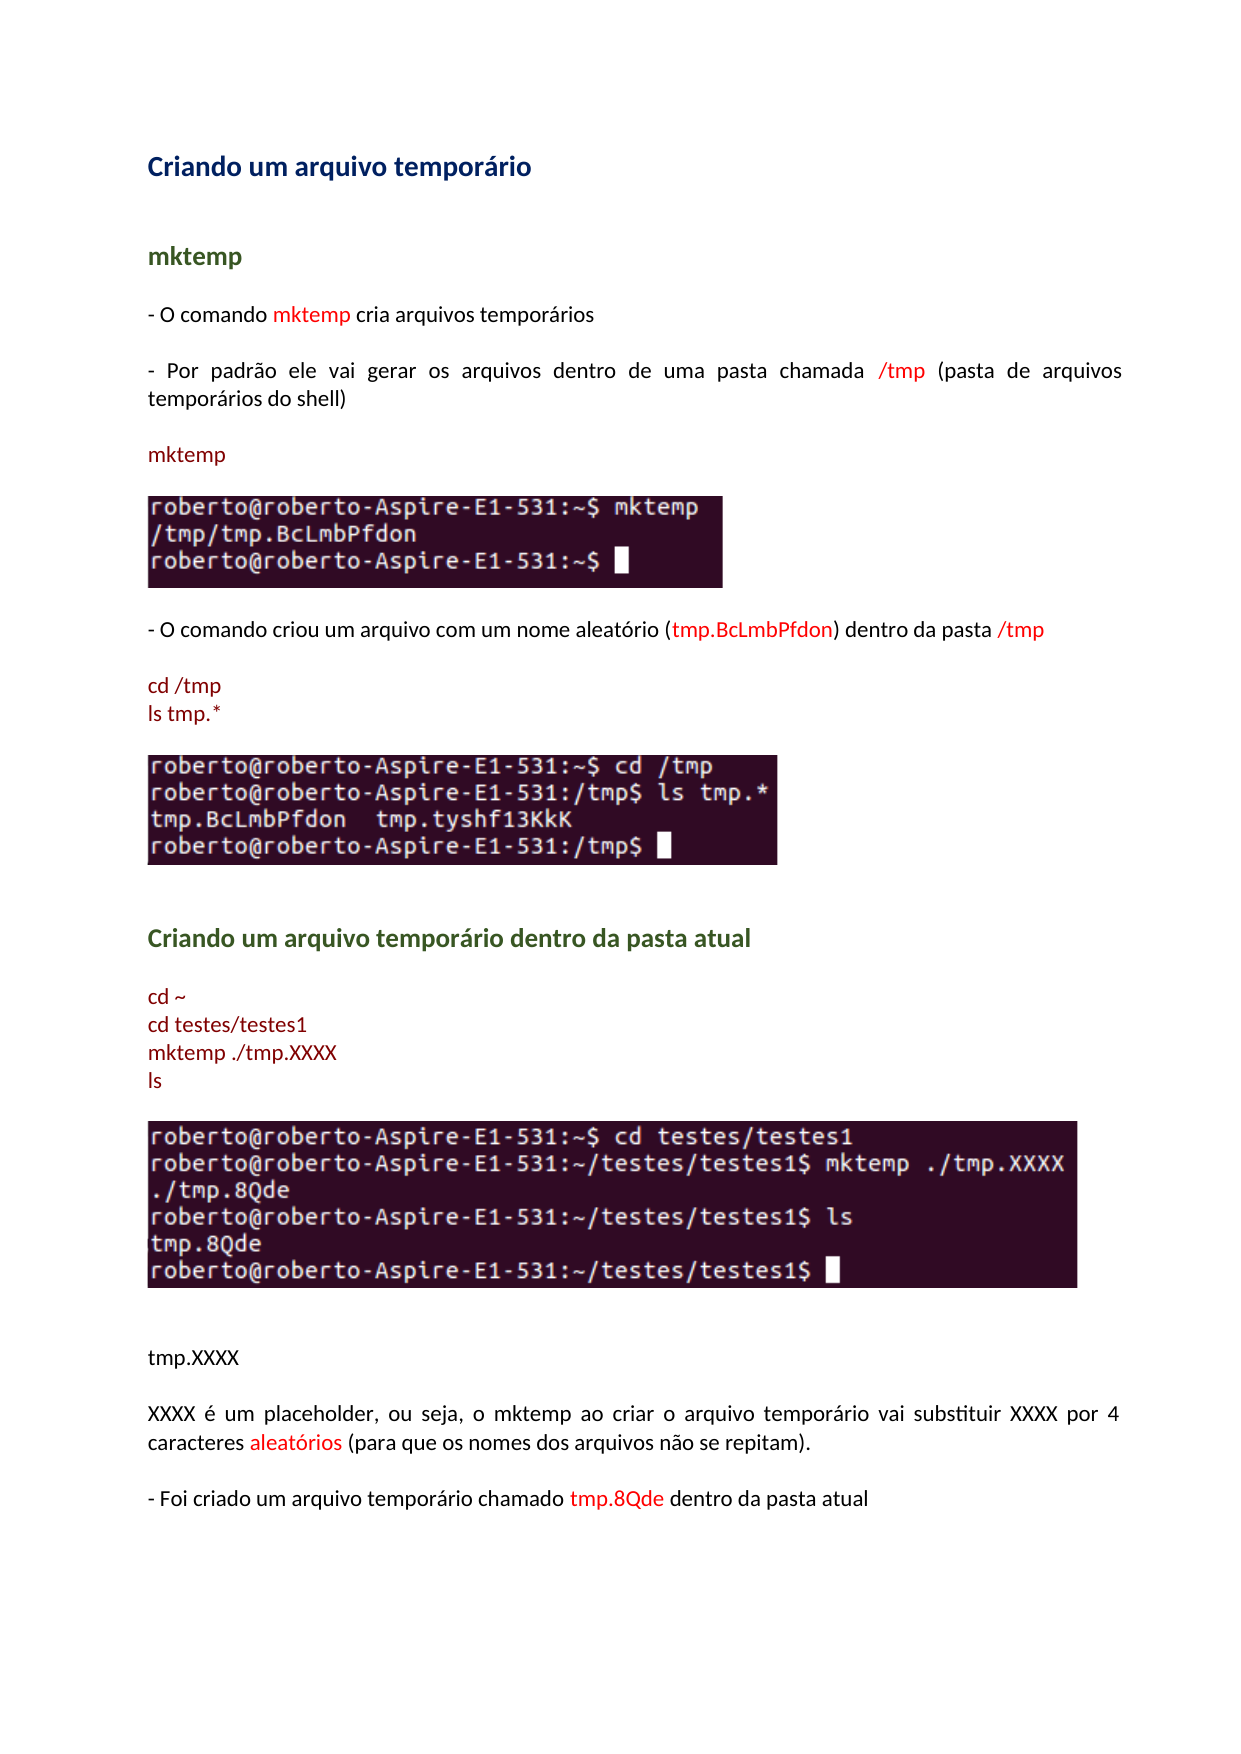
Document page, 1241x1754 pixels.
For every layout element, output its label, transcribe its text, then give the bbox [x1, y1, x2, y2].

picture [147, 496, 723, 588]
text XXXX é um placeholder, ou seja, o mktemp ao criar o arquivo temporário vai substituir XXXX por 4 caracteres aleatórios (para que os nomes dos arquivos não se repitam). [148, 1399, 1122, 1456]
subtitle mktemp [148, 239, 1122, 272]
text mktemp ./tmp.XXXX [148, 1038, 1122, 1066]
picture [147, 1121, 1078, 1288]
text - Por padrão ele vai gerar os arquivos dentro de uma pasta chamada /tmp (pasta de arquivos temporários do shell) [148, 356, 1122, 412]
text ls tmp.* [148, 699, 1122, 727]
text cd testes/testes1 [148, 1010, 1122, 1038]
text - Foi criado um arquivo temporário chamado tmp.8Qde dentro da pasta atual [148, 1484, 1122, 1512]
text tmp.XXXX [148, 1343, 1122, 1372]
picture [147, 755, 778, 865]
text - O comando criou um arquivo com um nome aleatório (tmp.BcLmbPfdon) dentro da pasta /tmp [148, 615, 1122, 643]
subtitle Criando um arquivo temporário [148, 148, 1122, 183]
text cd /tmp [148, 671, 1122, 699]
subtitle Criando um arquivo temporário dentro da pasta atual [148, 921, 1122, 954]
text ls [148, 1066, 1122, 1094]
text mktemp [148, 441, 1122, 468]
text cd ~ [148, 982, 1122, 1010]
text - O comando mktemp cria arquivos temporários [148, 300, 1122, 328]
